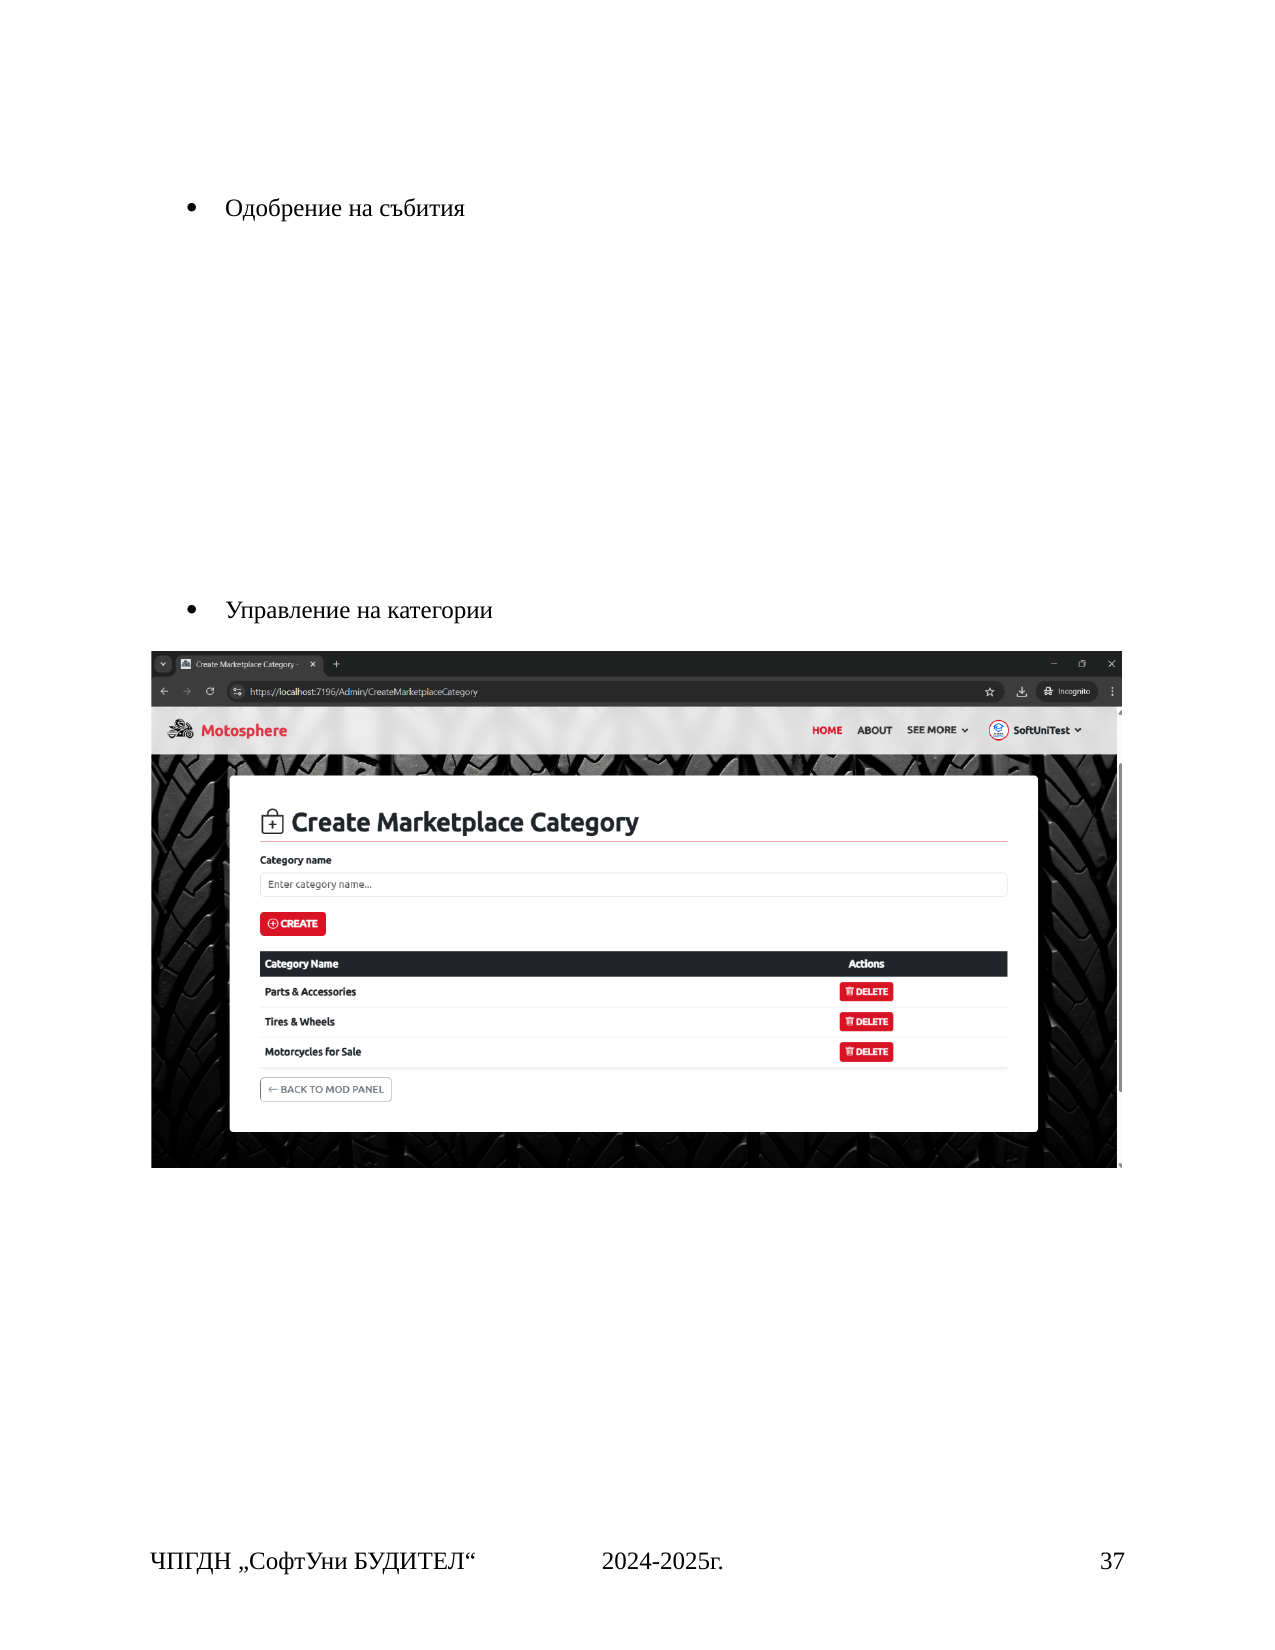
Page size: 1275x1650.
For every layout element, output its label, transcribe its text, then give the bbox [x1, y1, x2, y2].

list Управление на категории [187, 595, 1125, 624]
picture [150, 651, 1122, 1167]
list Одобрение на събития [187, 193, 1125, 222]
